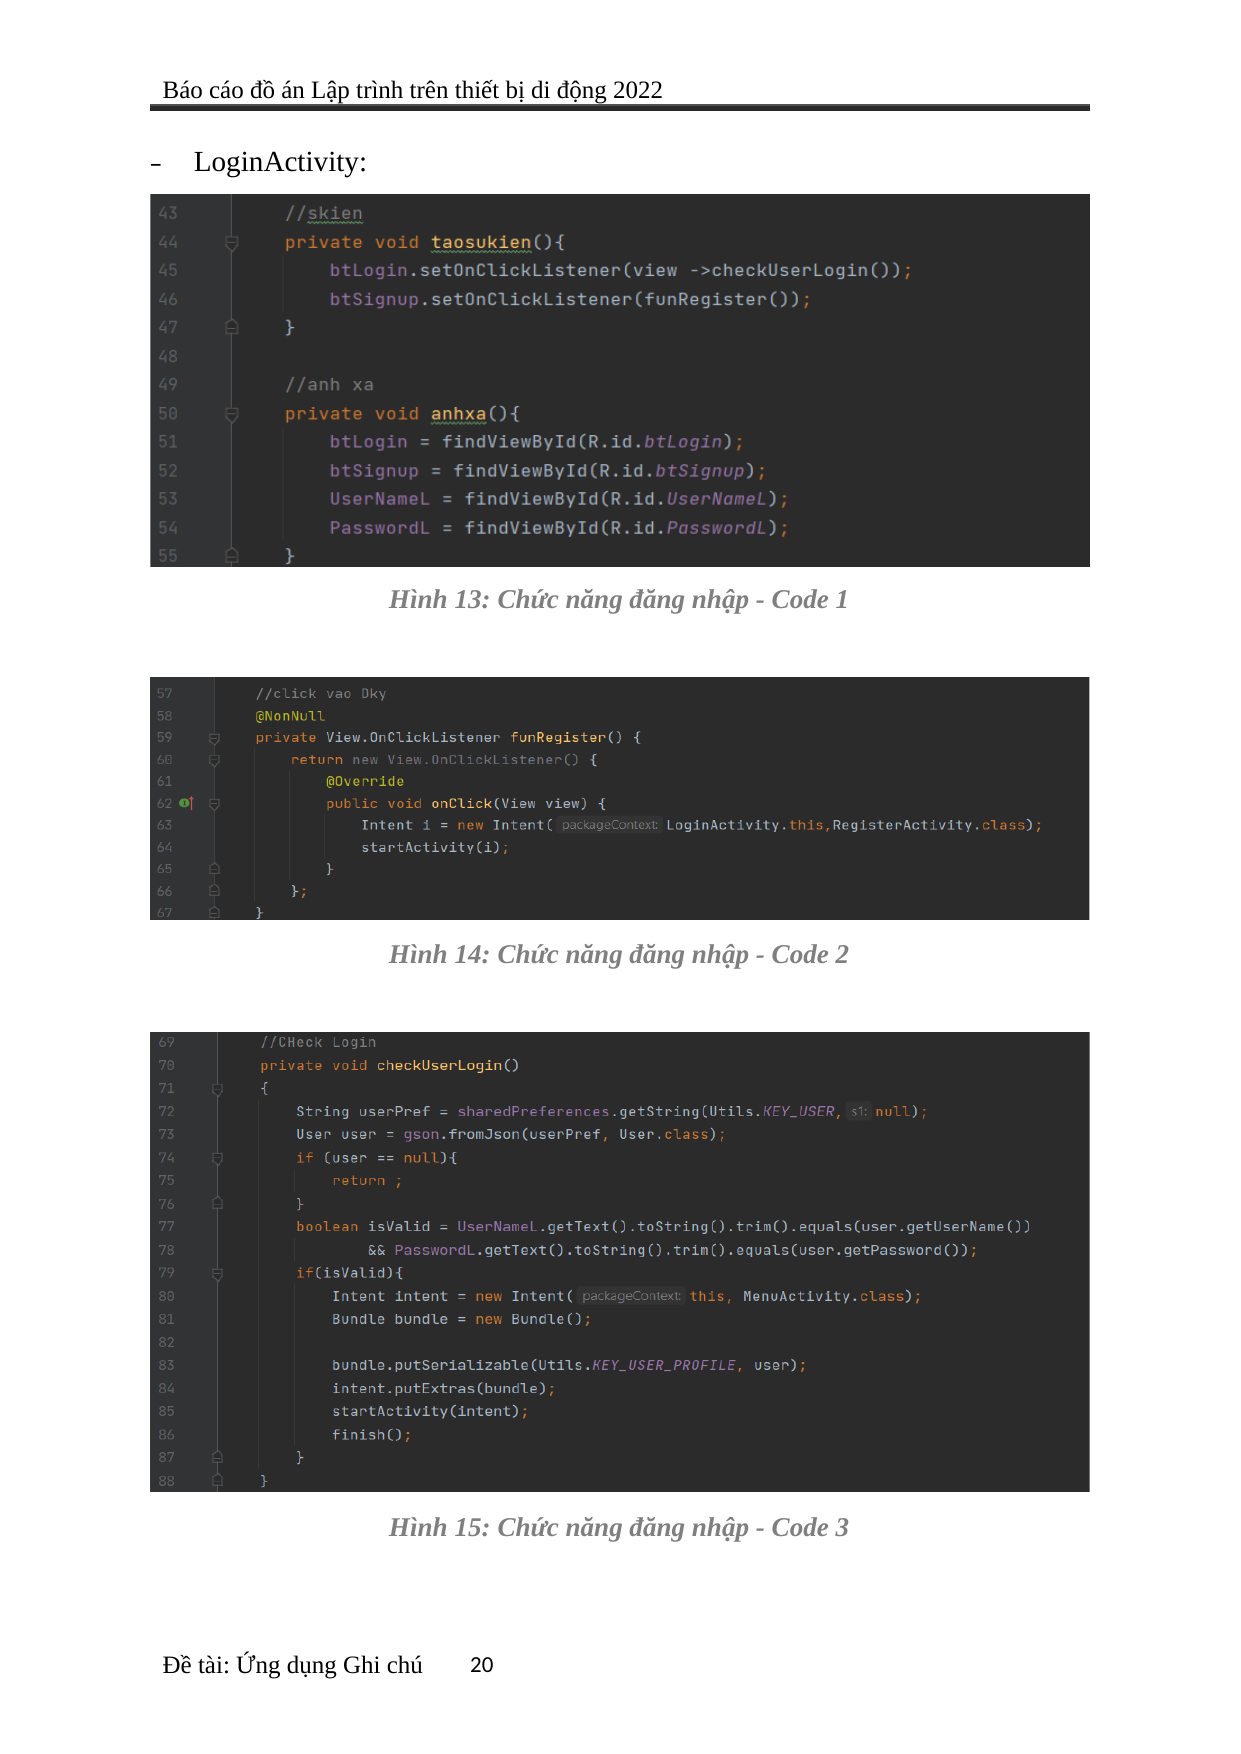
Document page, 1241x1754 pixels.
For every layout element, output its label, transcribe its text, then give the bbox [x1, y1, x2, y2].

picture [150, 194, 1090, 567]
picture [150, 677, 1090, 920]
picture [150, 1032, 1090, 1492]
list LoginActivity: [150, 144, 1090, 178]
list Hình 13: Chức năng đăng nhập - Code 1 [150, 583, 1090, 614]
list Hình 14: Chức năng đăng nhập - Code 2 [150, 938, 1090, 969]
list Hình 15: Chức năng đăng nhập - Code 3 [150, 1511, 1090, 1542]
